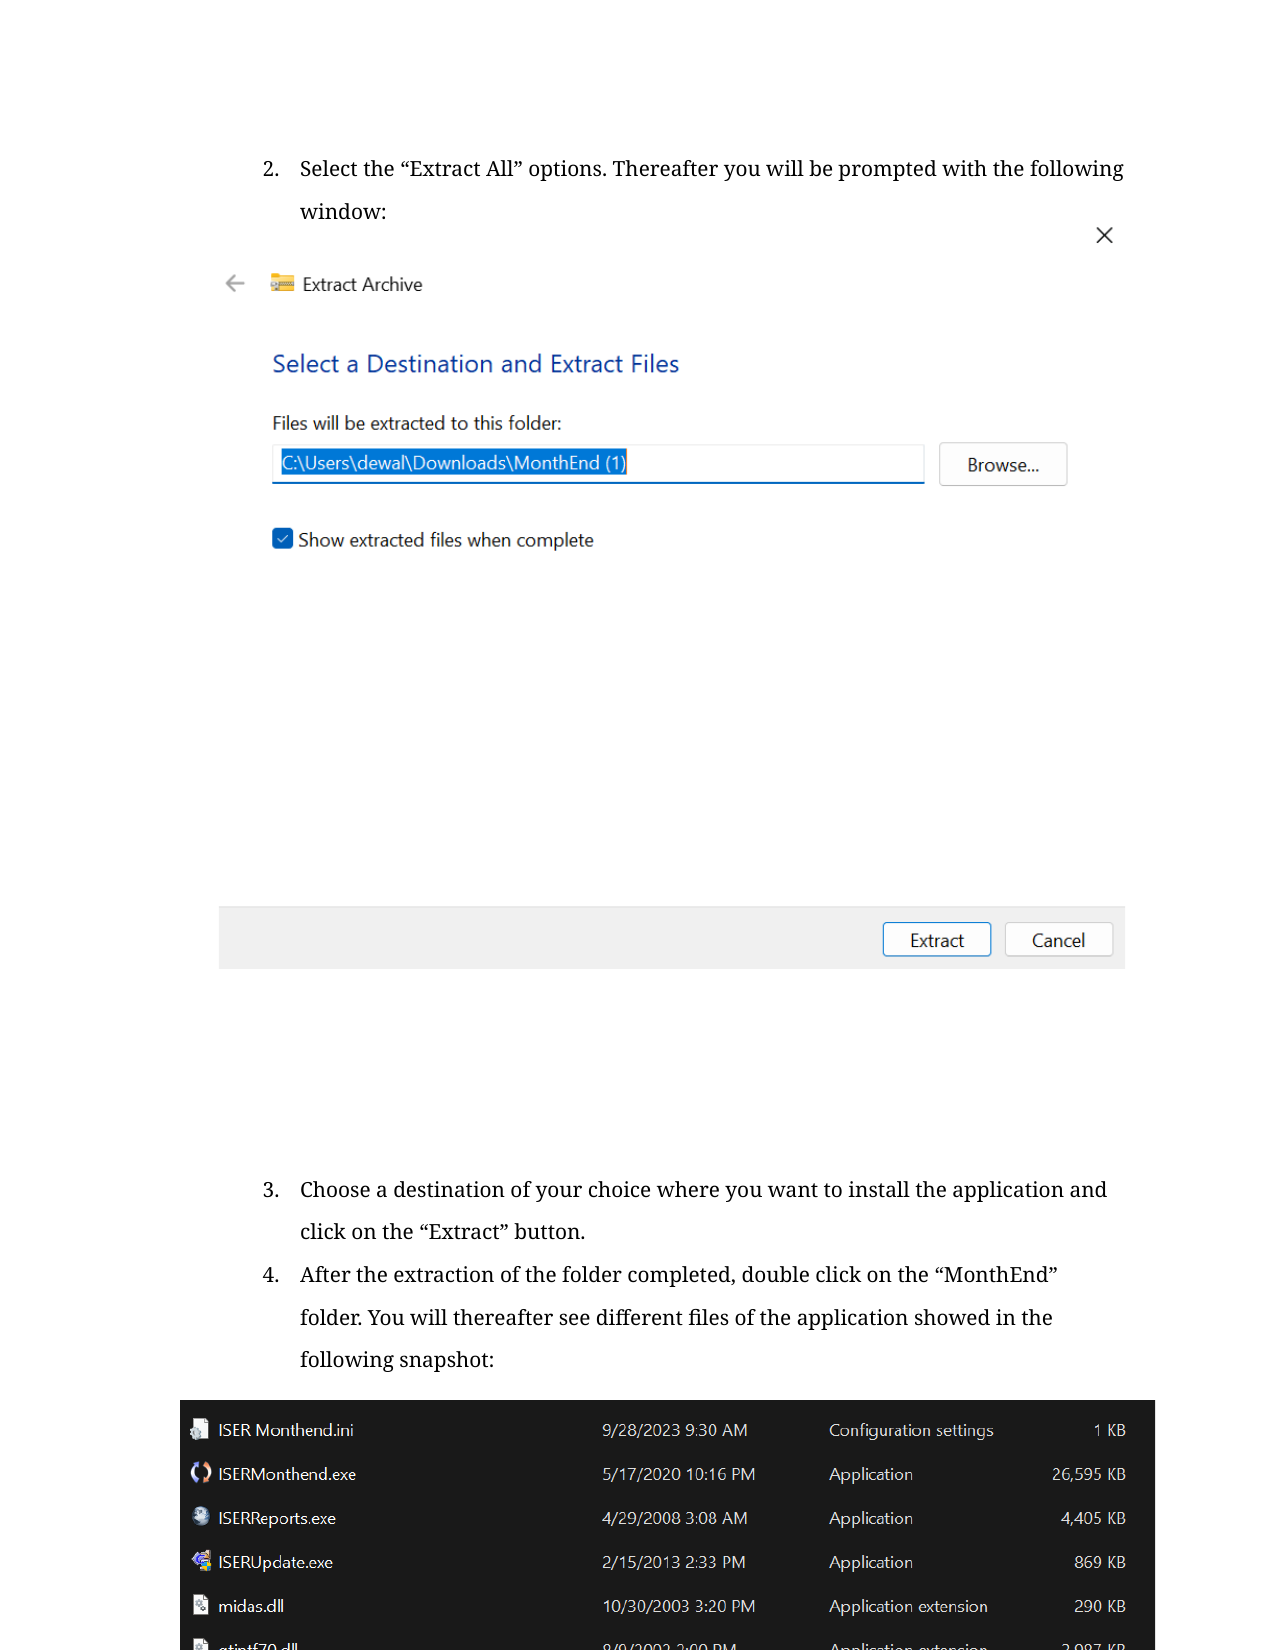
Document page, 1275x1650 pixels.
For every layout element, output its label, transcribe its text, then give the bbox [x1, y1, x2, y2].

list Choose a destination of your choice where you want to install the application and click on the “Extract” button. [262, 1175, 1125, 1246]
picture [180, 1400, 1156, 1650]
list Select the “Extract All” options. Thereafter you will be prompted with the following window: [262, 154, 1125, 225]
picture [218, 218, 1125, 969]
list After the extraction of the folder completed, double click on the “MonthEnd” folder. You will thereafter see different files of the application showed in the following snapshot: [262, 1260, 1125, 1374]
